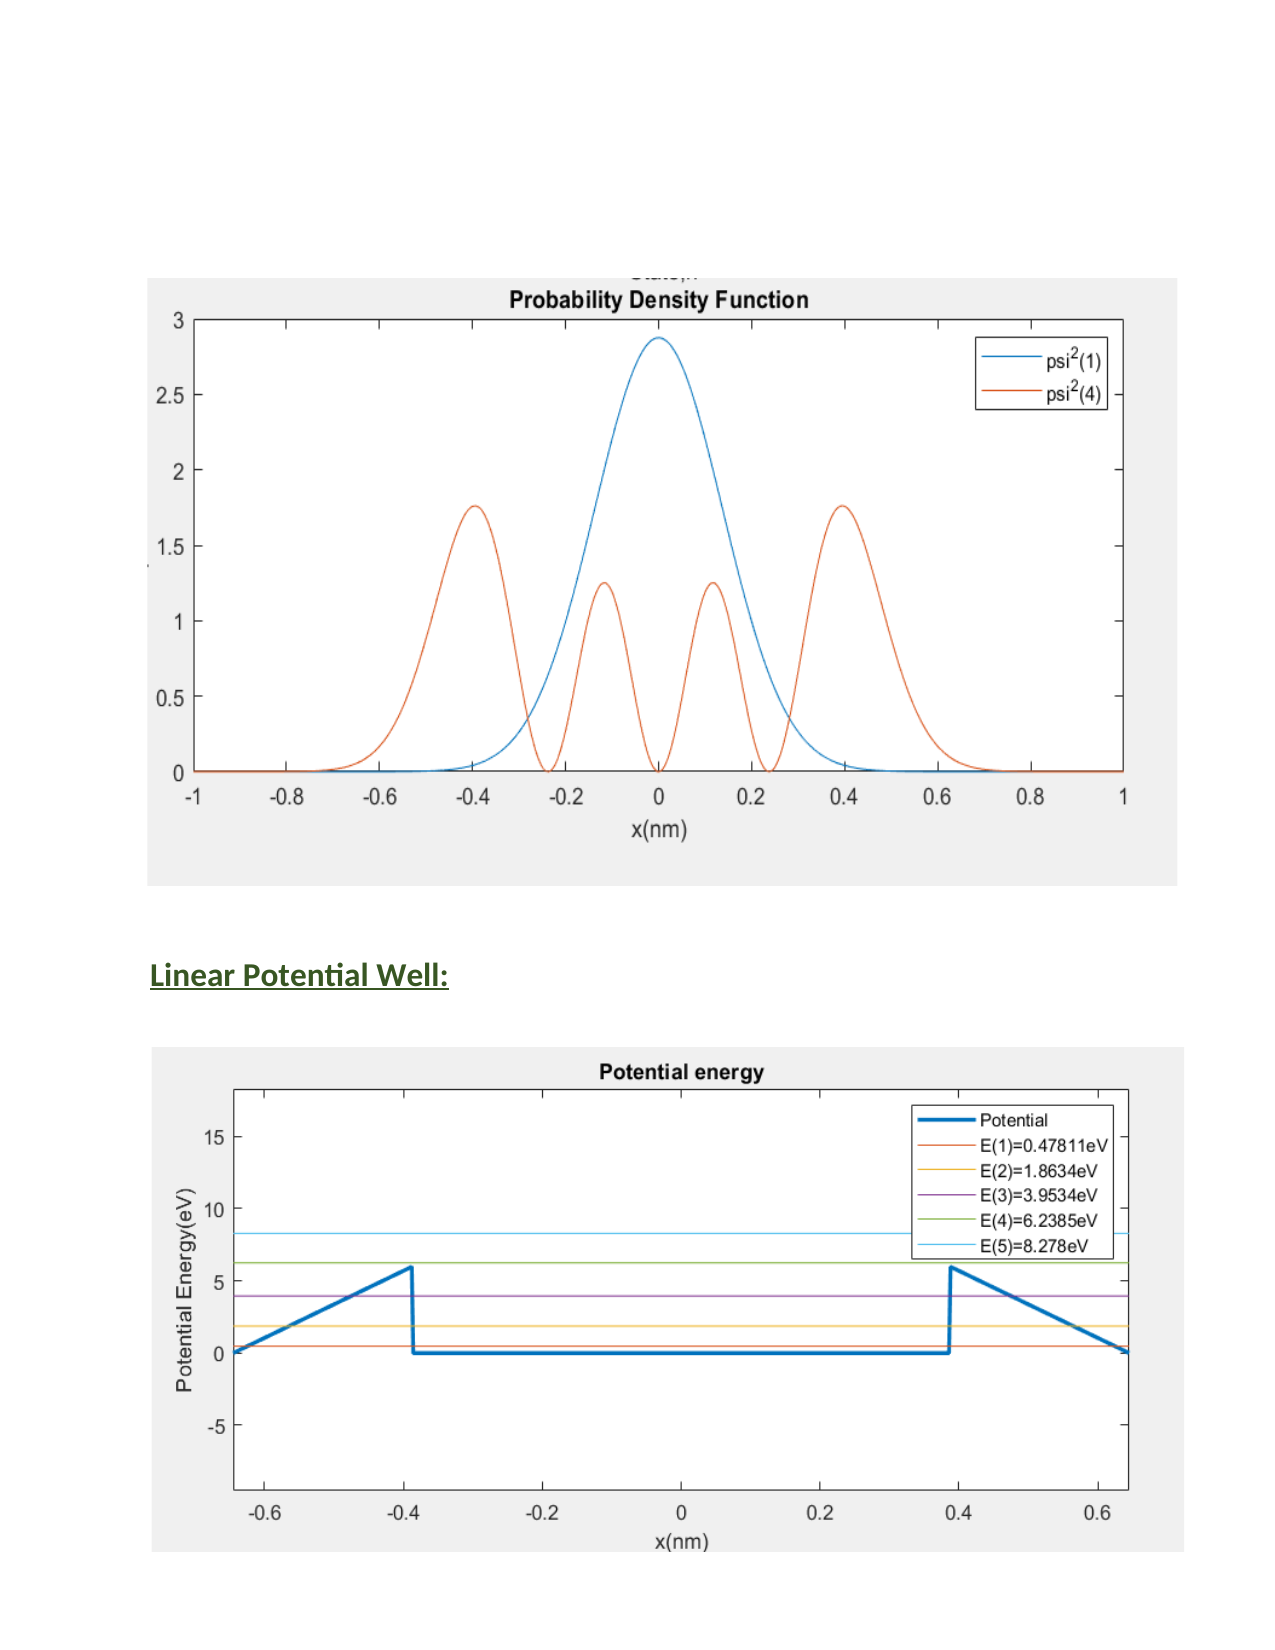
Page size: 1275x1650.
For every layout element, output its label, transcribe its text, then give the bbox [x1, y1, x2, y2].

text Linear Potential Well: [150, 953, 1125, 994]
picture [151, 1047, 1185, 1552]
picture [147, 278, 1178, 886]
